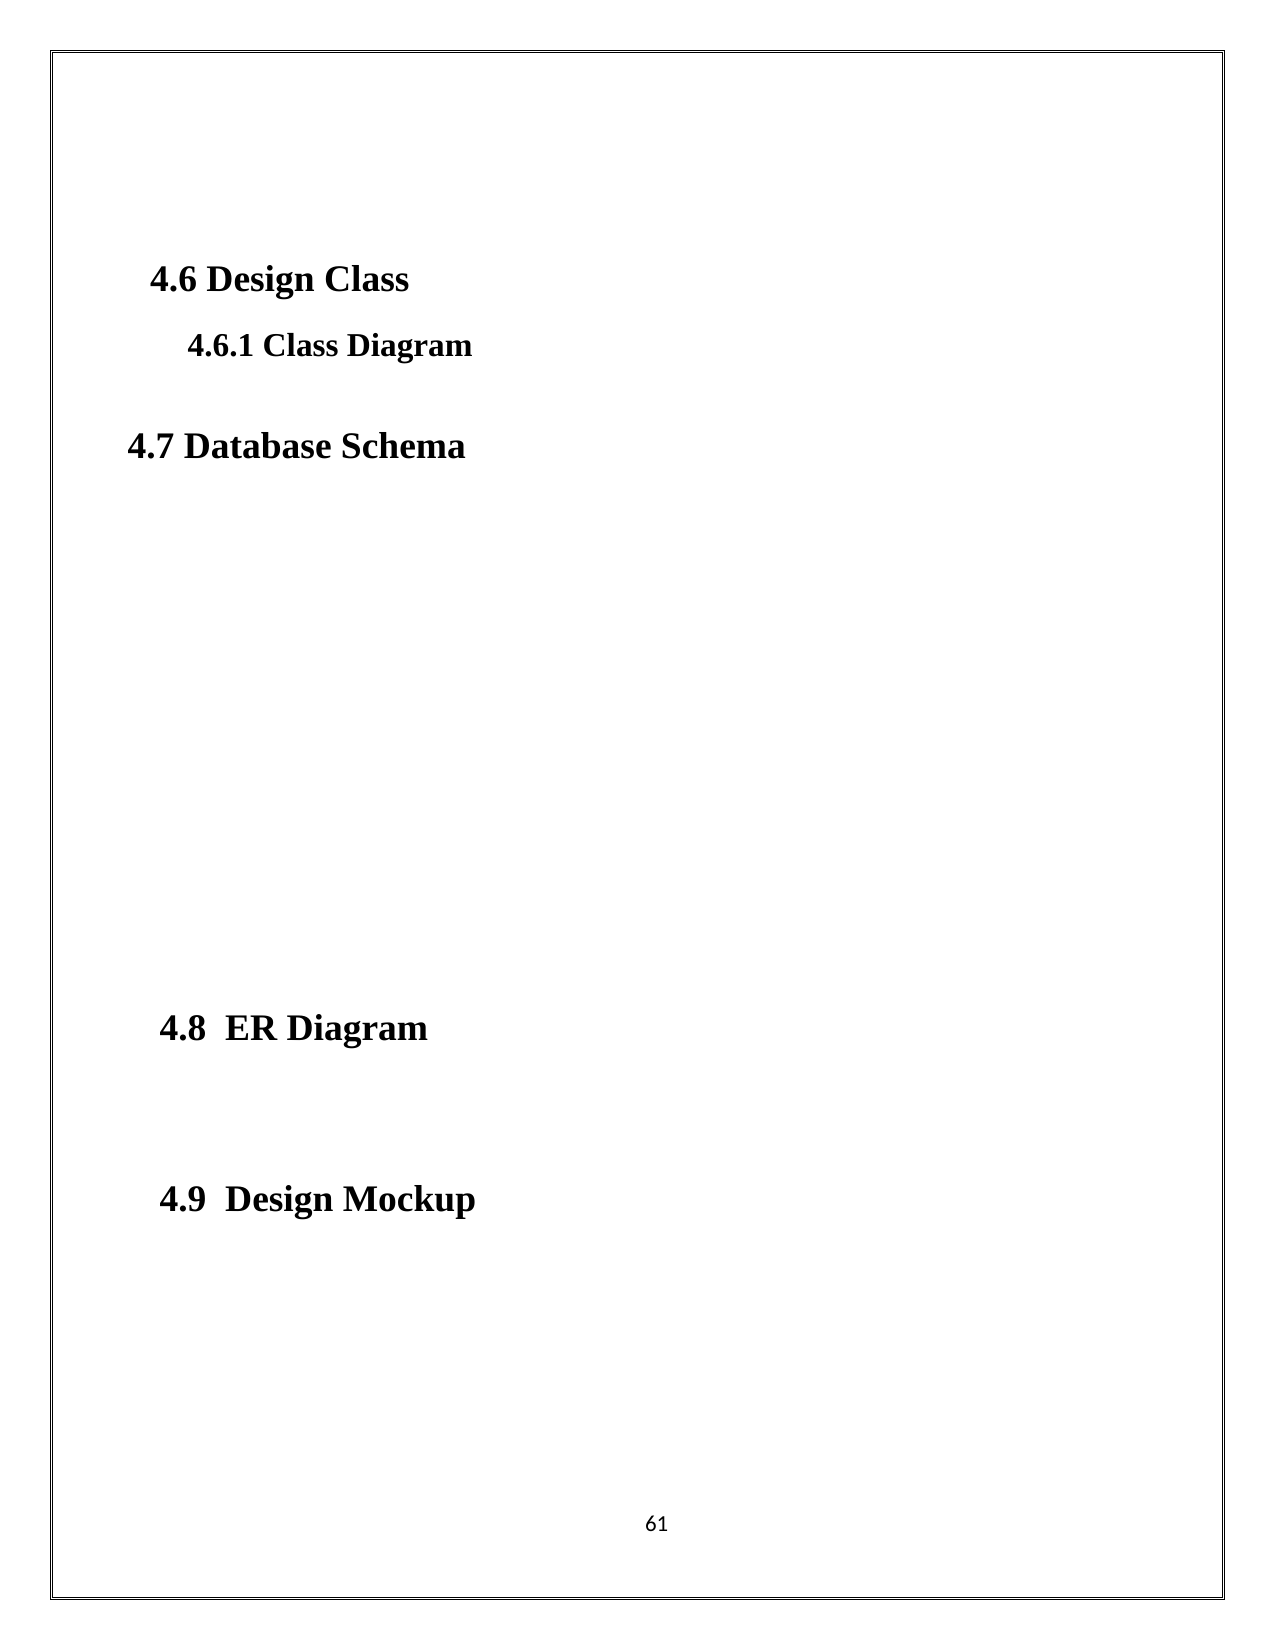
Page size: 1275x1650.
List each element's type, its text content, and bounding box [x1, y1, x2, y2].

text 4.6.1 Class Diagram [187, 325, 1125, 363]
list Design Mockup [159, 1176, 1125, 1219]
text 4.6 Design Class [150, 256, 1125, 299]
text 4.7 Database Schema [127, 423, 1125, 467]
list ER Diagram [159, 1006, 1125, 1049]
